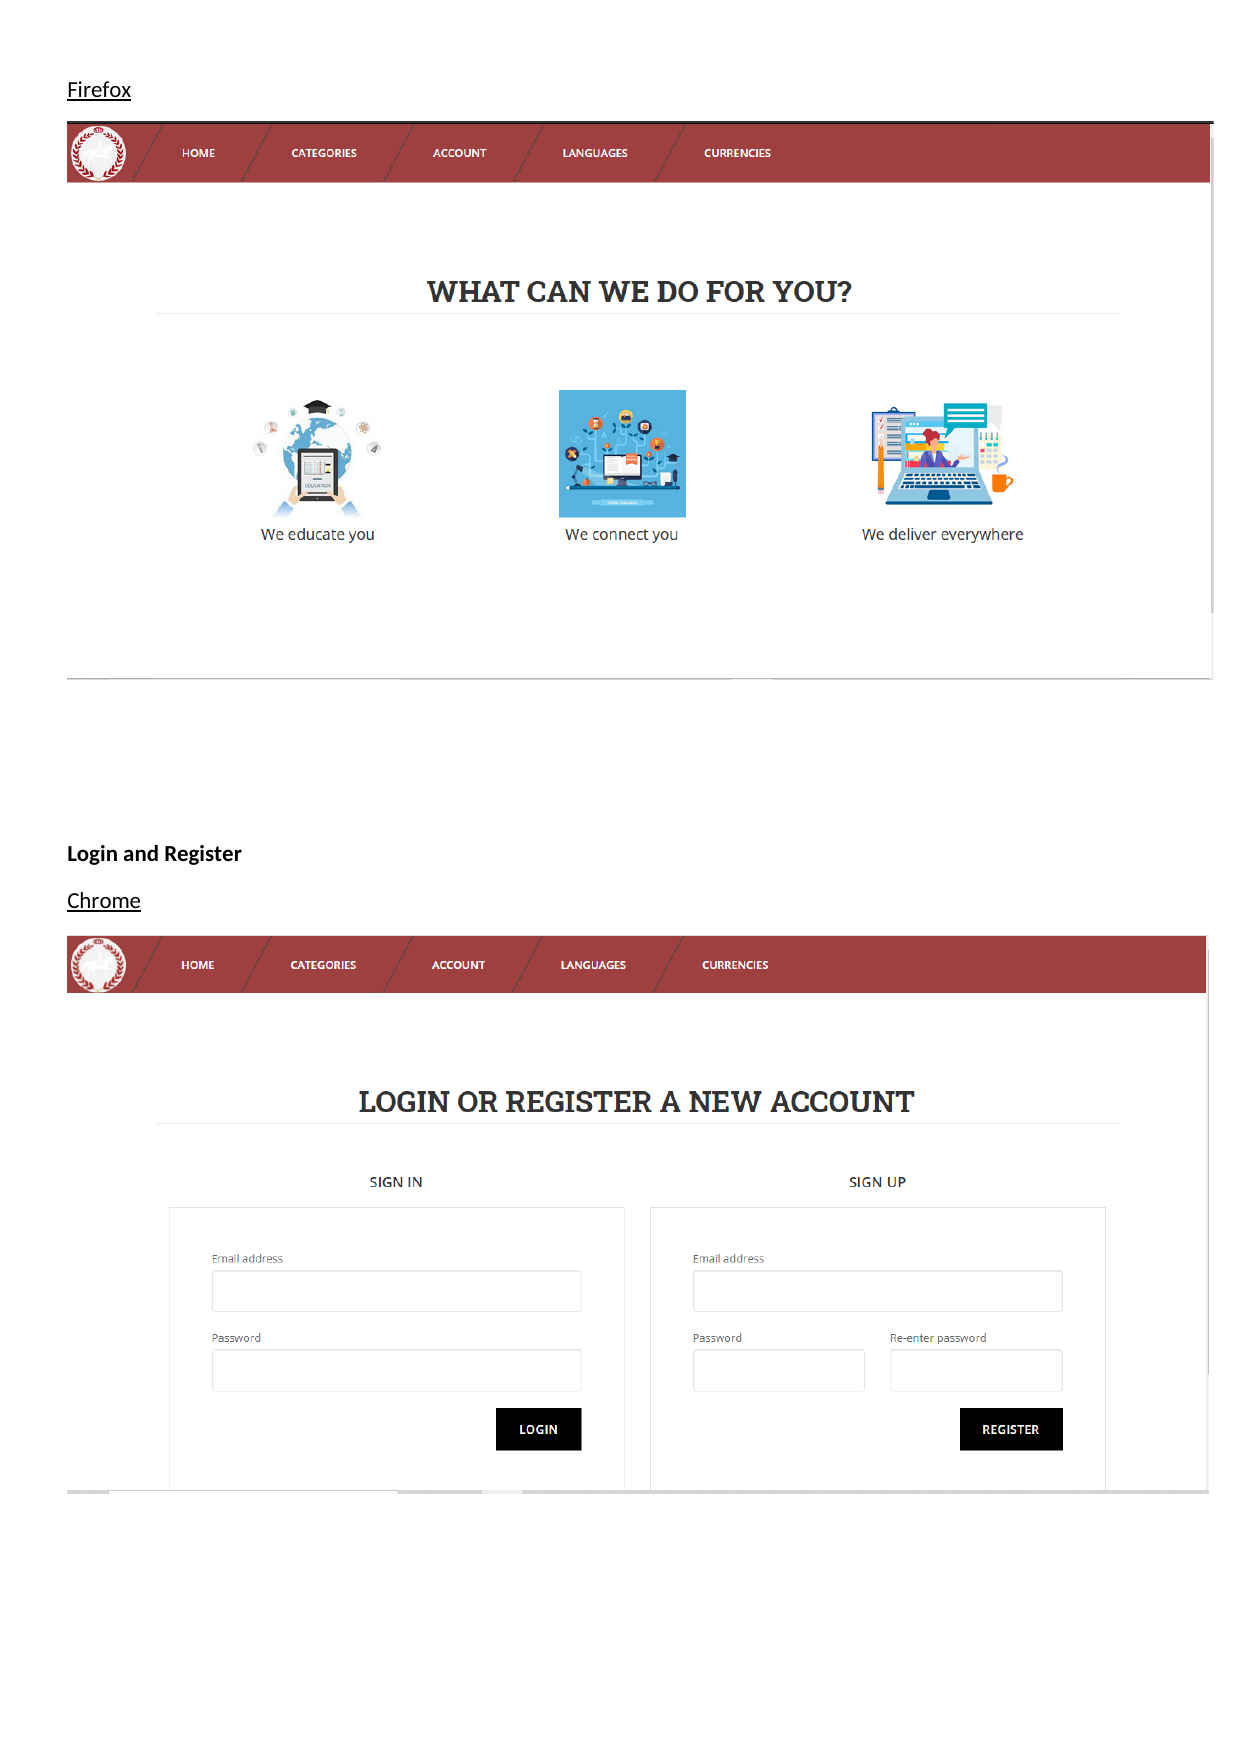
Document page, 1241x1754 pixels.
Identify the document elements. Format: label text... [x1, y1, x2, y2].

text Login and Register [67, 839, 1211, 867]
picture [67, 933, 1209, 1494]
picture [67, 121, 1214, 680]
text Chrome [67, 886, 1211, 914]
text Firefox [67, 75, 1211, 103]
